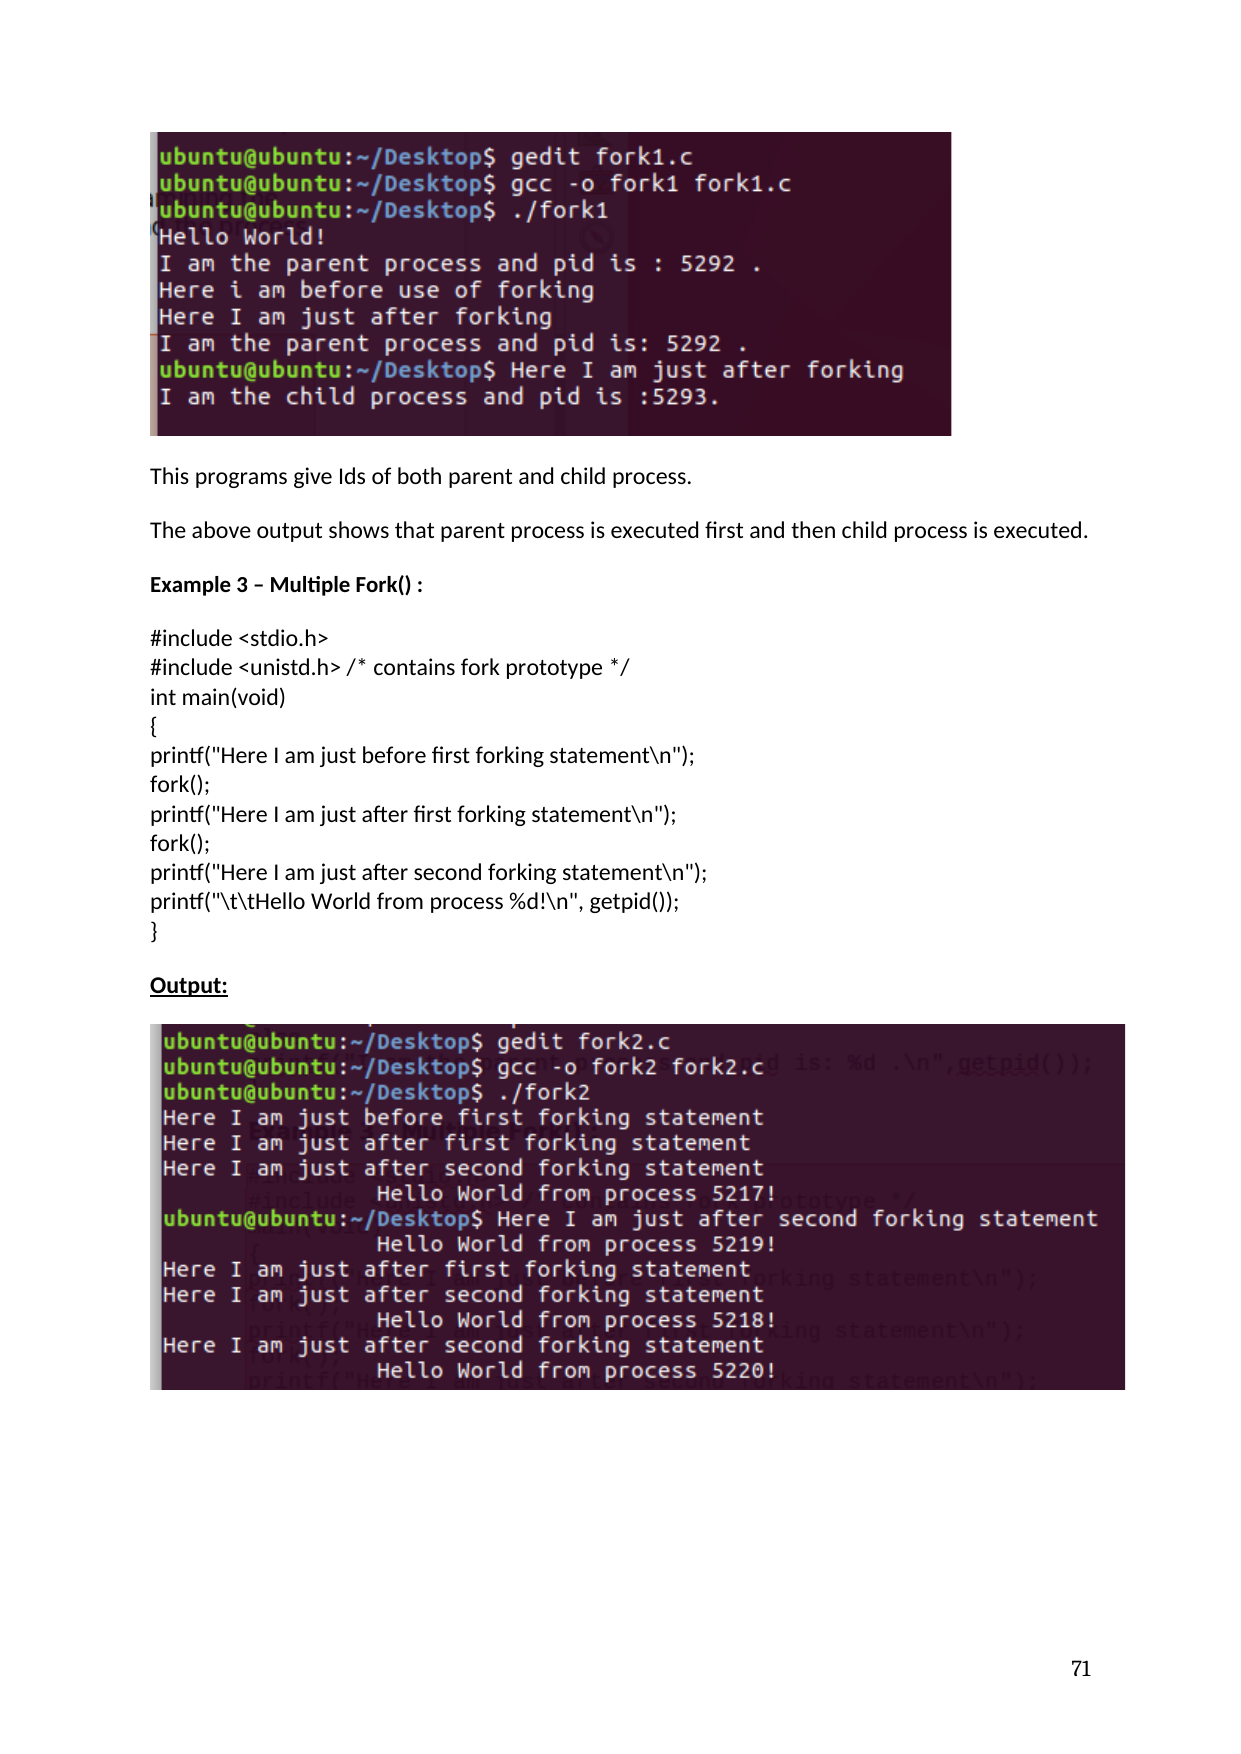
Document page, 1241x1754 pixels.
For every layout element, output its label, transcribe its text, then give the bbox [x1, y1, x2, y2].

text printf("Here I am just before first forking statement\n"); [150, 740, 1090, 769]
text printf("\t\tHello World from process %d!\n", getpid()); [150, 886, 1090, 916]
text } [150, 916, 1090, 945]
text printf("Here I am just after second forking statement\n"); [150, 857, 1090, 886]
text fork(); [150, 769, 1090, 799]
text { [150, 711, 1090, 740]
text This programs give Ids of both parent and child process. [150, 461, 1090, 490]
text printf("Here I am just after first forking statement\n"); [150, 799, 1090, 828]
picture [150, 1024, 1125, 1390]
picture [150, 132, 952, 436]
text fork(); [150, 828, 1090, 857]
text #include <unistd.h> /* contains fork prototype */ [150, 652, 1090, 682]
text The above output shows that parent process is executed first and then child process is executed. [150, 516, 1090, 545]
text Example 3 – Multiple Fork() : [150, 570, 1090, 598]
text #include <stdio.h> [150, 623, 1090, 652]
text int main(void) [150, 682, 1090, 711]
text Output: [150, 970, 1090, 999]
